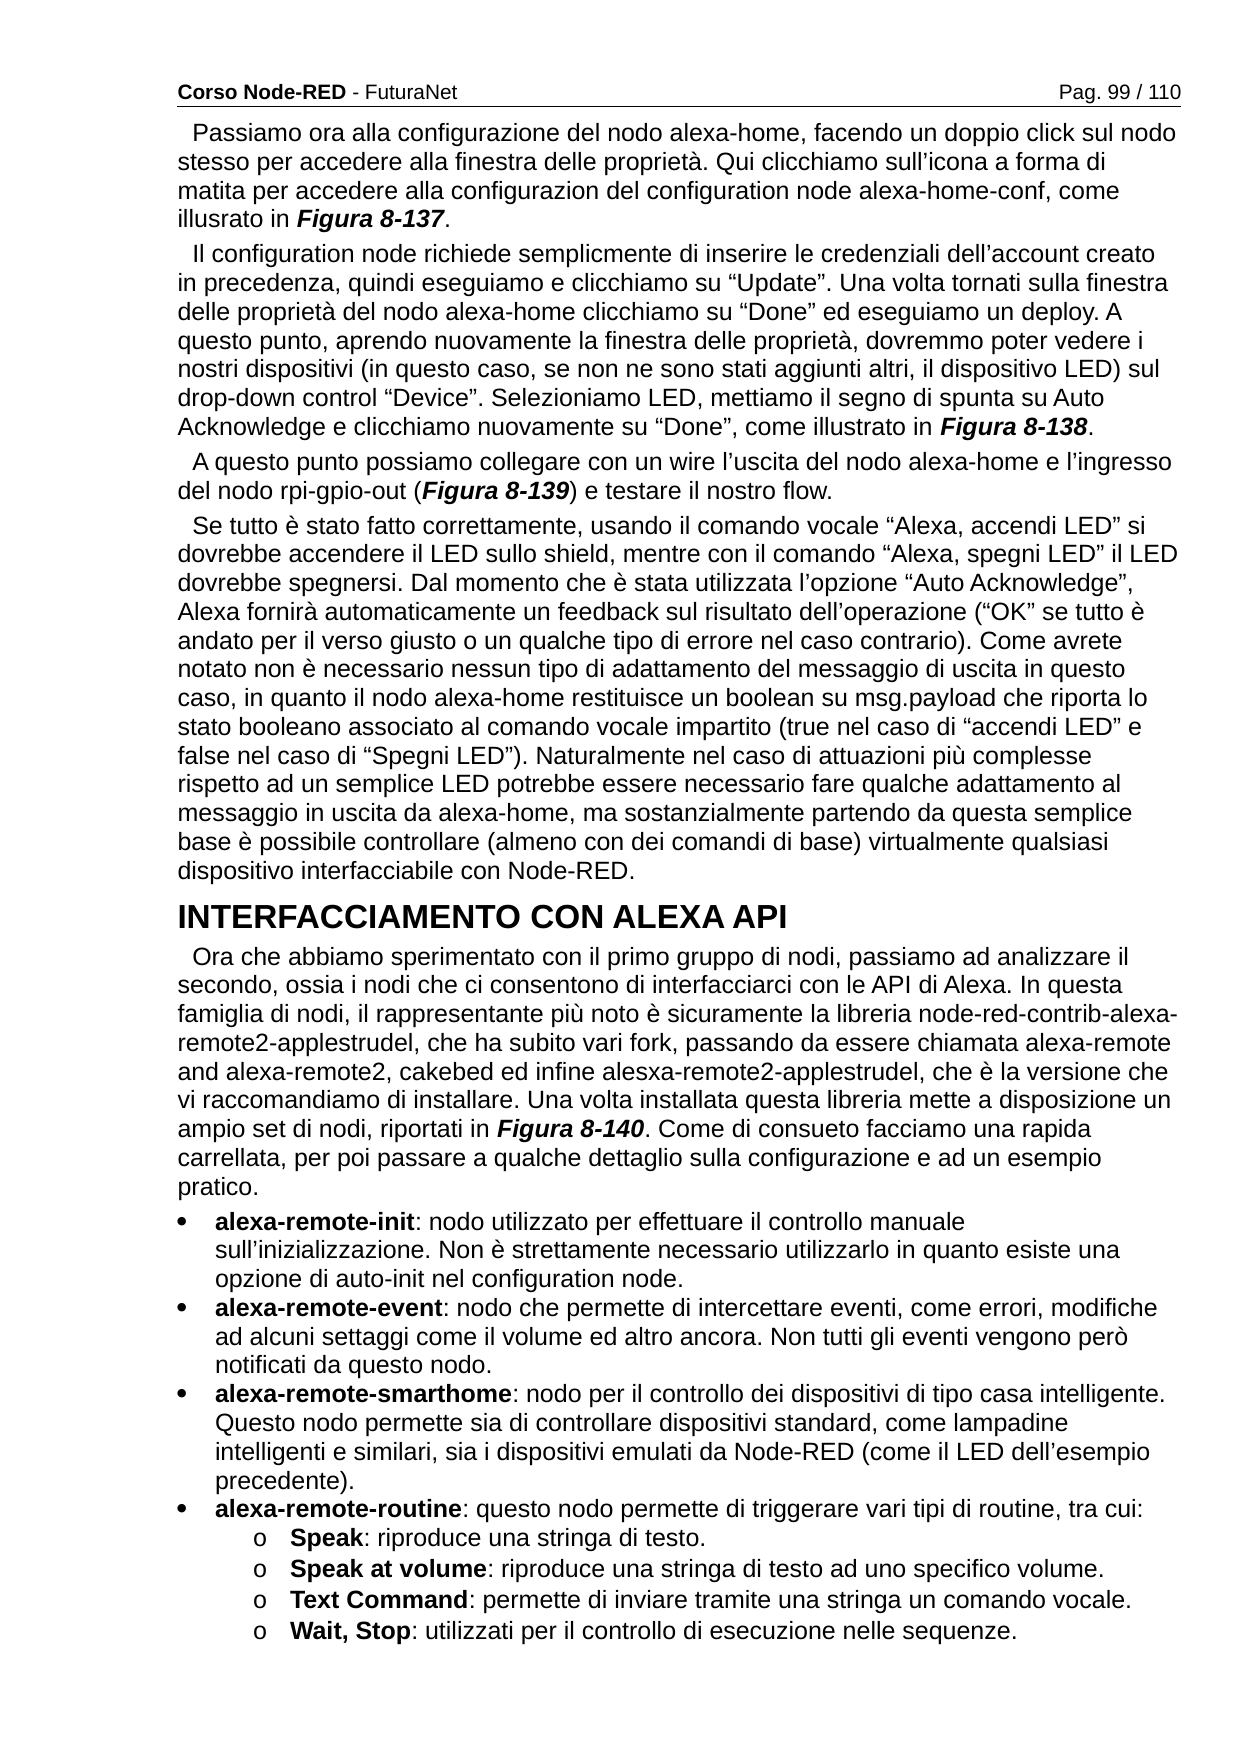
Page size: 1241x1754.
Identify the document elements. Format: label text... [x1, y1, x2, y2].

list alexa-remote-init: nodo utilizzato per effettuare il controllo manuale sull’inizializzazione. Non è strettamente necessario utilizzarlo in quanto esiste una opzione di auto-init nel configuration node. [177, 1207, 1181, 1293]
list alexa-remote-smarthome: nodo per il controllo dei dispositivi di tipo casa intelligente. Questo nodo permette sia di controllare dispositivi standard, come lampadine intelligenti e similari, sia i dispositivi emulati da Node-RED (come il LED dell’esempio precedente). [177, 1379, 1181, 1494]
subtitle INTERFACCIAMENTO CON ALEXA API [177, 897, 1181, 935]
list alexa-remote-routine: questo nodo permette di triggerare vari tipi di routine, tra cui: [177, 1494, 1181, 1523]
list alexa-remote-event: nodo che permette di intercettare eventi, come errori, modifiche ad alcuni settaggi come il volume ed altro ancora. Non tutti gli eventi vengono però notificati da questo nodo. [177, 1293, 1181, 1379]
list Wait, Stop: utilizzati per il controllo di esecuzione nelle sequenze. [252, 1616, 1181, 1647]
text Se tutto è stato fatto correttamente, usando il comando vocale “Alexa, accendi LED” si dovrebbe accendere il LED sullo shield, mentre con il comando “Alexa, spegni LED” il LED dovrebbe spegnersi. Dal momento che è stata utilizzata l’opzione “Auto Acknowledge”, Alexa fornirà automaticamente un feedback sul risultato dell’operazione (“OK” se tutto è andato per il verso giusto o un qualche tipo di errore nel caso contrario). Come avrete notato non è necessario nessun tipo di adattamento del messaggio di uscita in questo caso, in quanto il nodo alexa-home restituisce un boolean su msg.payload che riporta lo stato booleano associato al comando vocale impartito (true nel caso di “accendi LED” e false nel caso di “Spegni LED”). Naturalmente nel caso di attuazioni più complesse rispetto ad un semplice LED potrebbe essere necessario fare qualche adattamento al messaggio in uscita da alexa-home, ma sostanzialmente partendo da questa semplice base è possibile controllare (almeno con dei comandi di base) virtualmente qualsiasi dispositivo interfacciabile con Node-RED. [177, 511, 1181, 884]
list Text Command: permette di inviare tramite una stringa un comando vocale. [252, 1585, 1181, 1616]
list Speak at volume: riproduce una stringa di testo ad uno specifico volume. [252, 1554, 1181, 1585]
list Speak: riproduce una stringa di testo. [252, 1523, 1181, 1554]
